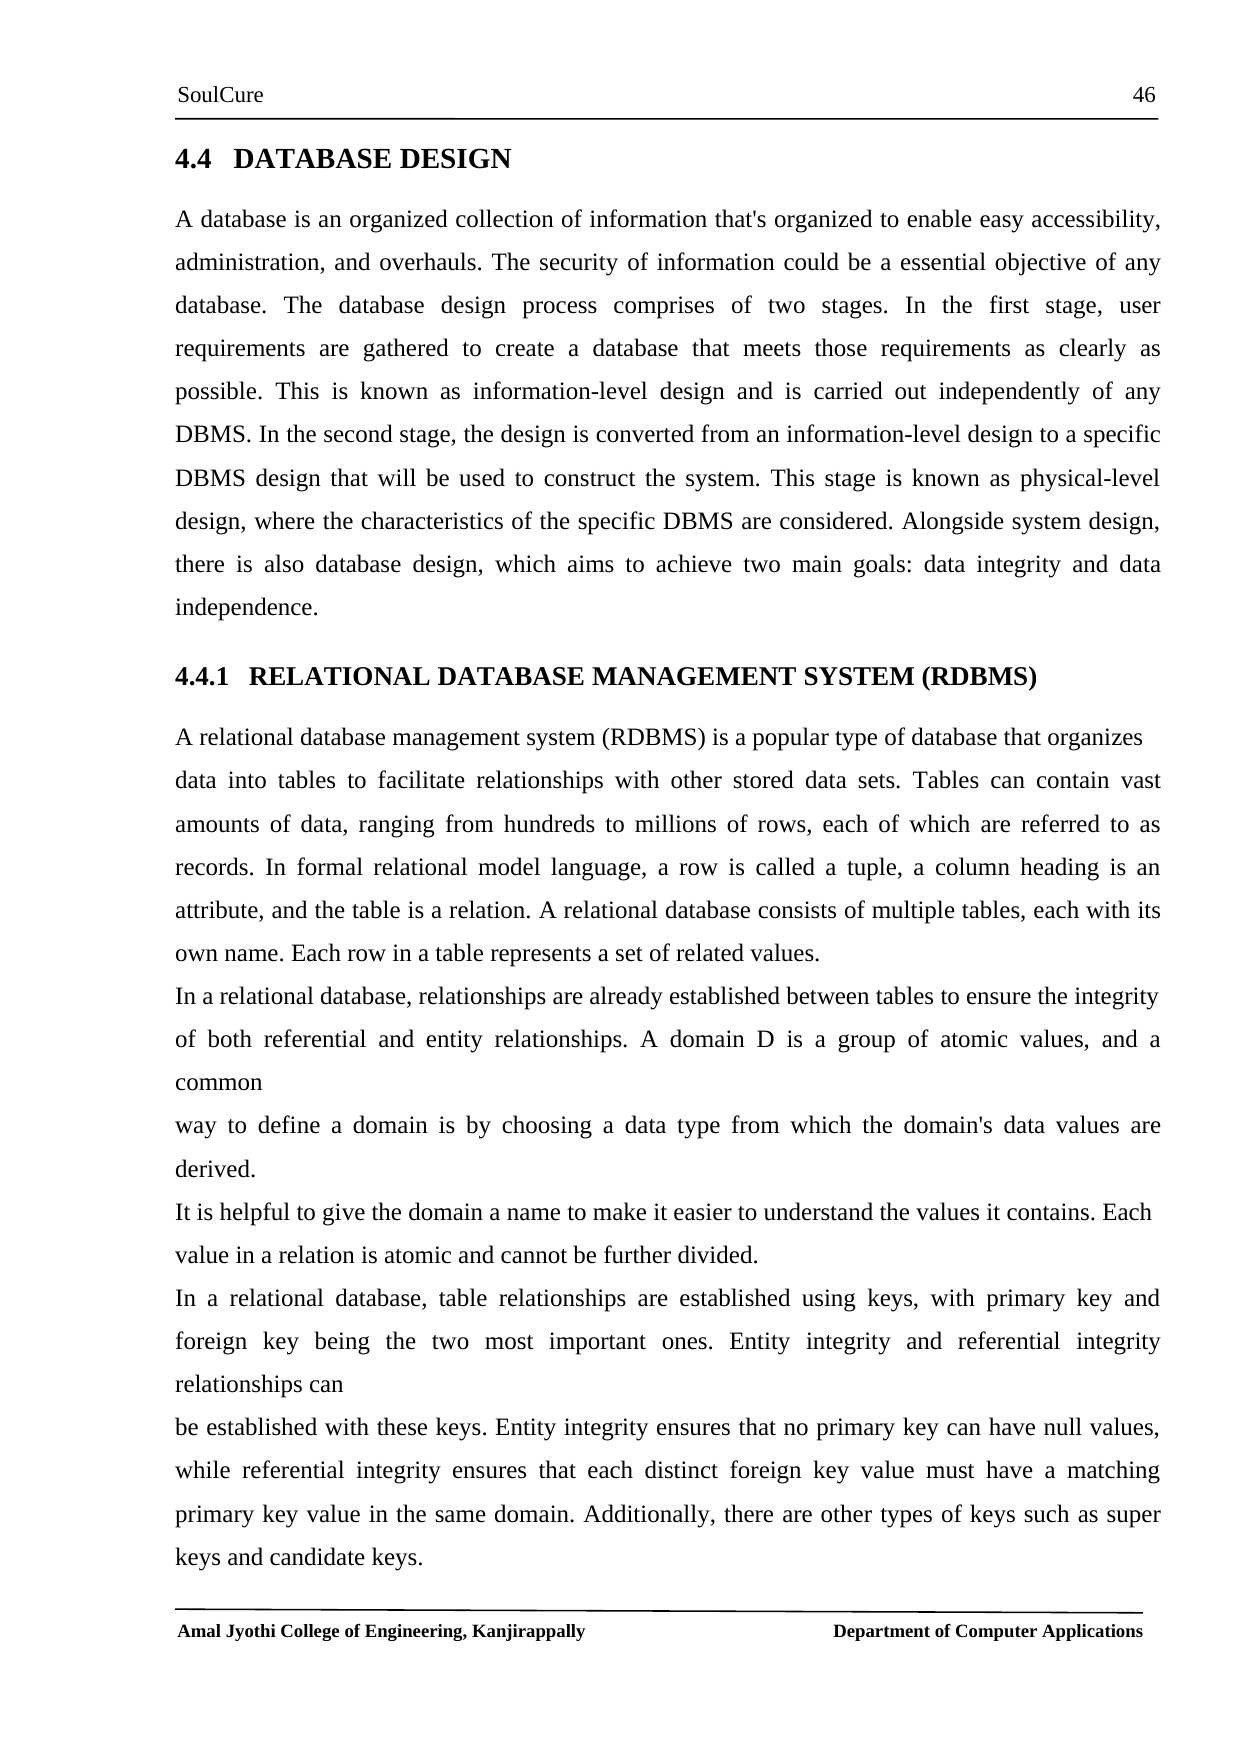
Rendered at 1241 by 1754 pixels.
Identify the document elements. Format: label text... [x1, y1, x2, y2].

text be established with these keys. Entity integrity ensures that no primary key can have null values, while referential integrity ensures that each distinct foreign key value must have a matching primary key value in the same domain. Additionally, there are other types of keys such as super keys and candidate keys. [175, 1412, 1162, 1571]
text data into tables to facilitate relationships with other stored data sets. Tables can contain vast amounts of data, ranging from hundreds to millions of rows, each of which are referred to as records. In formal relational model language, a row is called a tuple, a column heading is an attribute, and the table is a relation. A relational database consists of multiple tables, each with its own name. Each row in a table represents a set of related values. [175, 766, 1162, 967]
text of both referential and entity relationships. A domain D is a group of atomic values, and a common [175, 1024, 1162, 1096]
subtitle 4.4 DATABASE DESIGN [175, 142, 1162, 175]
text way to define a domain is by choosing a data type from which the domain's data values are derived. [175, 1111, 1162, 1182]
text 4.4.1 RELATIONAL DATABASE MANAGEMENT SYSTEM (RDBMS) [175, 660, 1162, 691]
text It is helpful to give the domain a name to make it easier to understand the values it contains. Each [175, 1197, 1162, 1226]
text A database is an organized collection of information that's organized to enable easy accessibility, administration, and overhauls. The security of information could be a essential objective of any database. The database design process comprises of two stages. In the first stage, user requirements are gathered to create a database that meets those requirements as clearly as possible. This is known as information-level design and is carried out independently of any DBMS. In the second stage, the design is converted from an information-level design to a specific DBMS design that will be used to construct the system. This stage is known as physical-level design, where the characteristics of the specific DBMS are considered. Alongside system design, there is also database design, which aims to achieve two main goals: data integrity and data independence. [175, 204, 1162, 621]
text In a relational database, table relationships are established using keys, with primary key and foreign key being the two most important ones. Entity integrity and referential integrity relationships can [175, 1283, 1162, 1398]
text In a relational database, relationships are already established between tables to ensure the integrity [175, 981, 1162, 1010]
text A relational database management system (RDBMS) is a popular type of database that organizes [175, 722, 1162, 751]
text value in a relation is atomic and cannot be further divided. [175, 1240, 1162, 1269]
